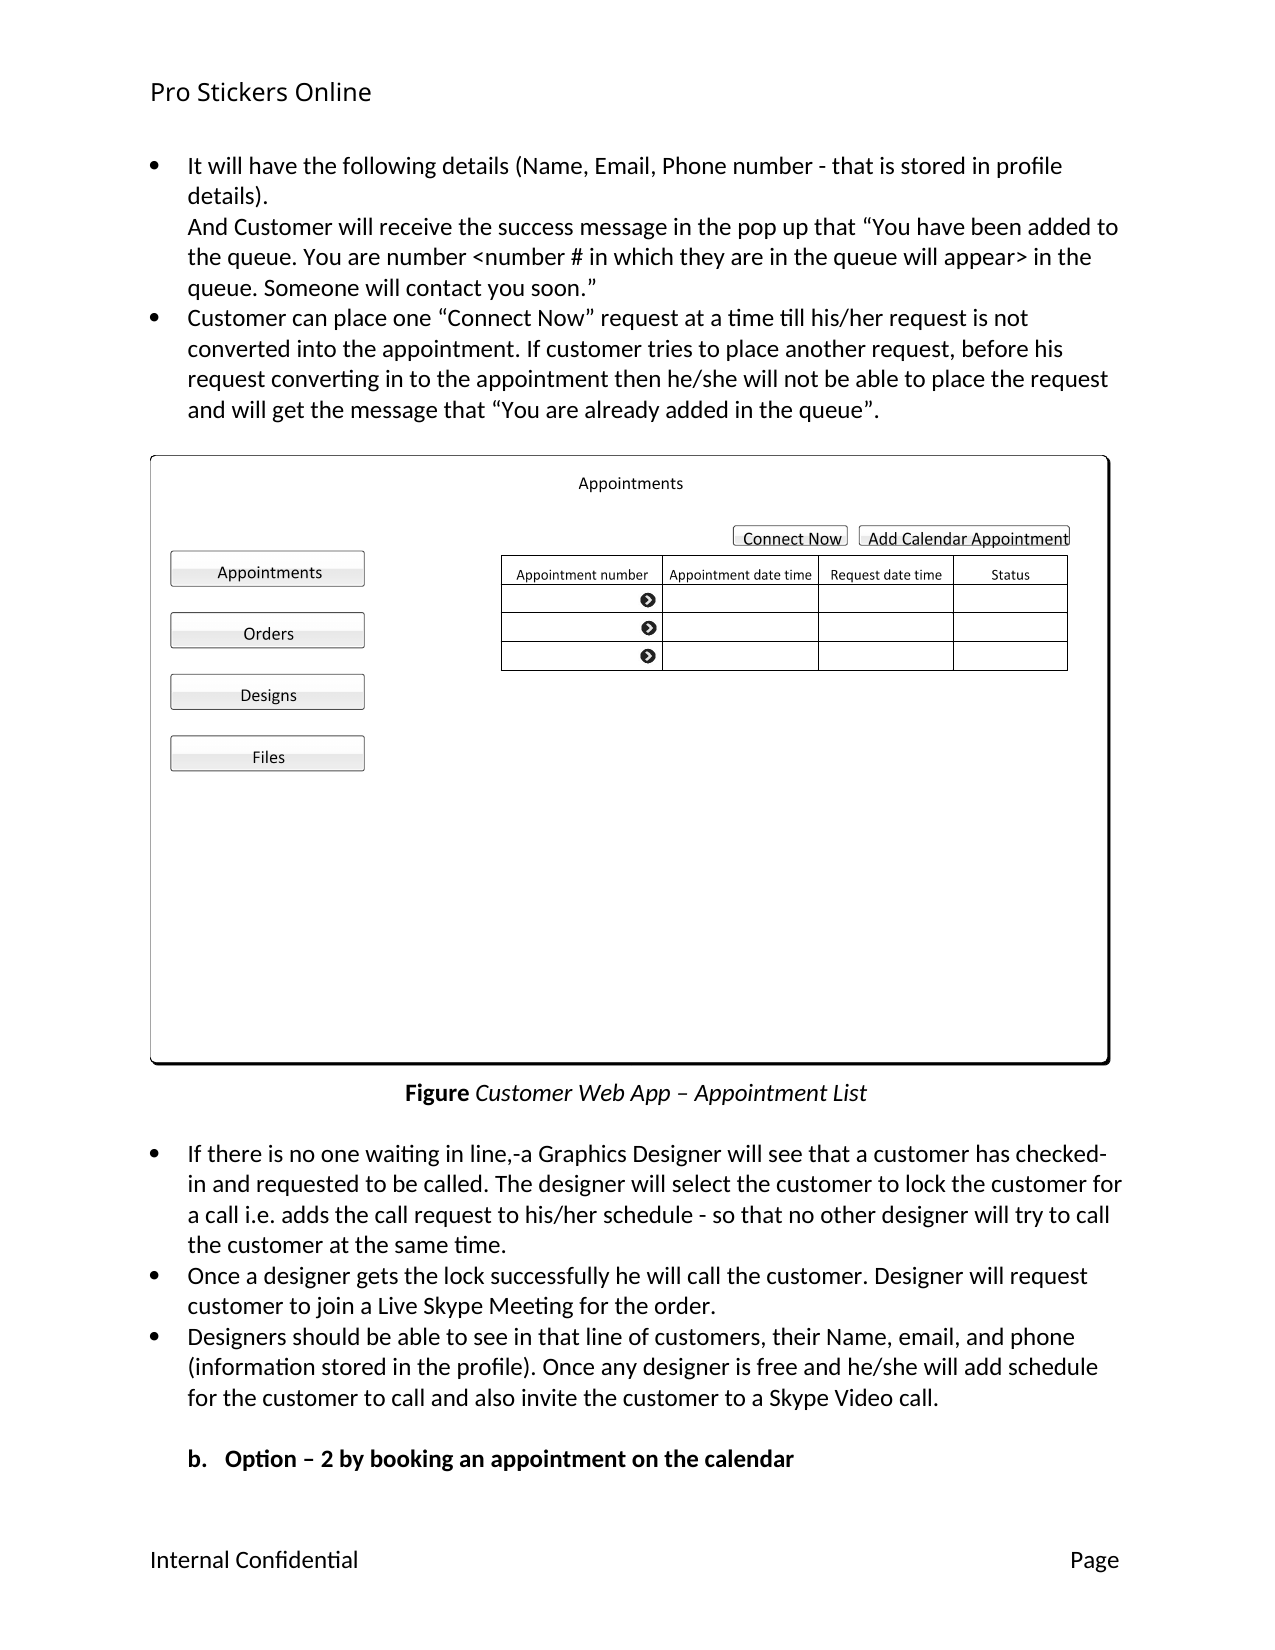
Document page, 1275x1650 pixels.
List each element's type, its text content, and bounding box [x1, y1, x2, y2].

list Option – 2 by booking an appointment on the calendar [187, 1443, 1125, 1473]
list Customer can place one “Connect Now” request at a time till his/her request is not converted into the appointment. If customer tries to place another request, before his request converting in to the appointment then he/she will not be able to place the request and will get the message that “You are already added in the queue”. [150, 303, 1125, 425]
list It will have the following details (Name, Email, Phone number - that is stored in profile details). [150, 150, 1125, 211]
list Once a designer gets the lock successfully he will call the customer. Designer will request customer to join a Live Skype Meeting for the order. [150, 1260, 1125, 1321]
list And Customer will receive the success message in the pop up that “You have been added to the queue. You are number <number # in which they are in the queue will appear> in the queue. Someone will contact you soon.” [187, 211, 1125, 303]
list If there is no one waiting in line,-a Graphics Designer will see that a customer has checked-in and requested to be called. The designer will select the customer to lock the customer for a call i.e. adds the call request to his/her schedule - so that no other designer will try to call the customer at the same time. [150, 1138, 1125, 1260]
text Figure Customer Web App – Appointment List [150, 1077, 1125, 1107]
list Designers should be able to see in that line of customers, their Name, email, and phone (information stored in the profile). Once any designer is free and he/she will add schedule for the customer to call and also invite the customer to a Skype Video call. [150, 1321, 1125, 1412]
